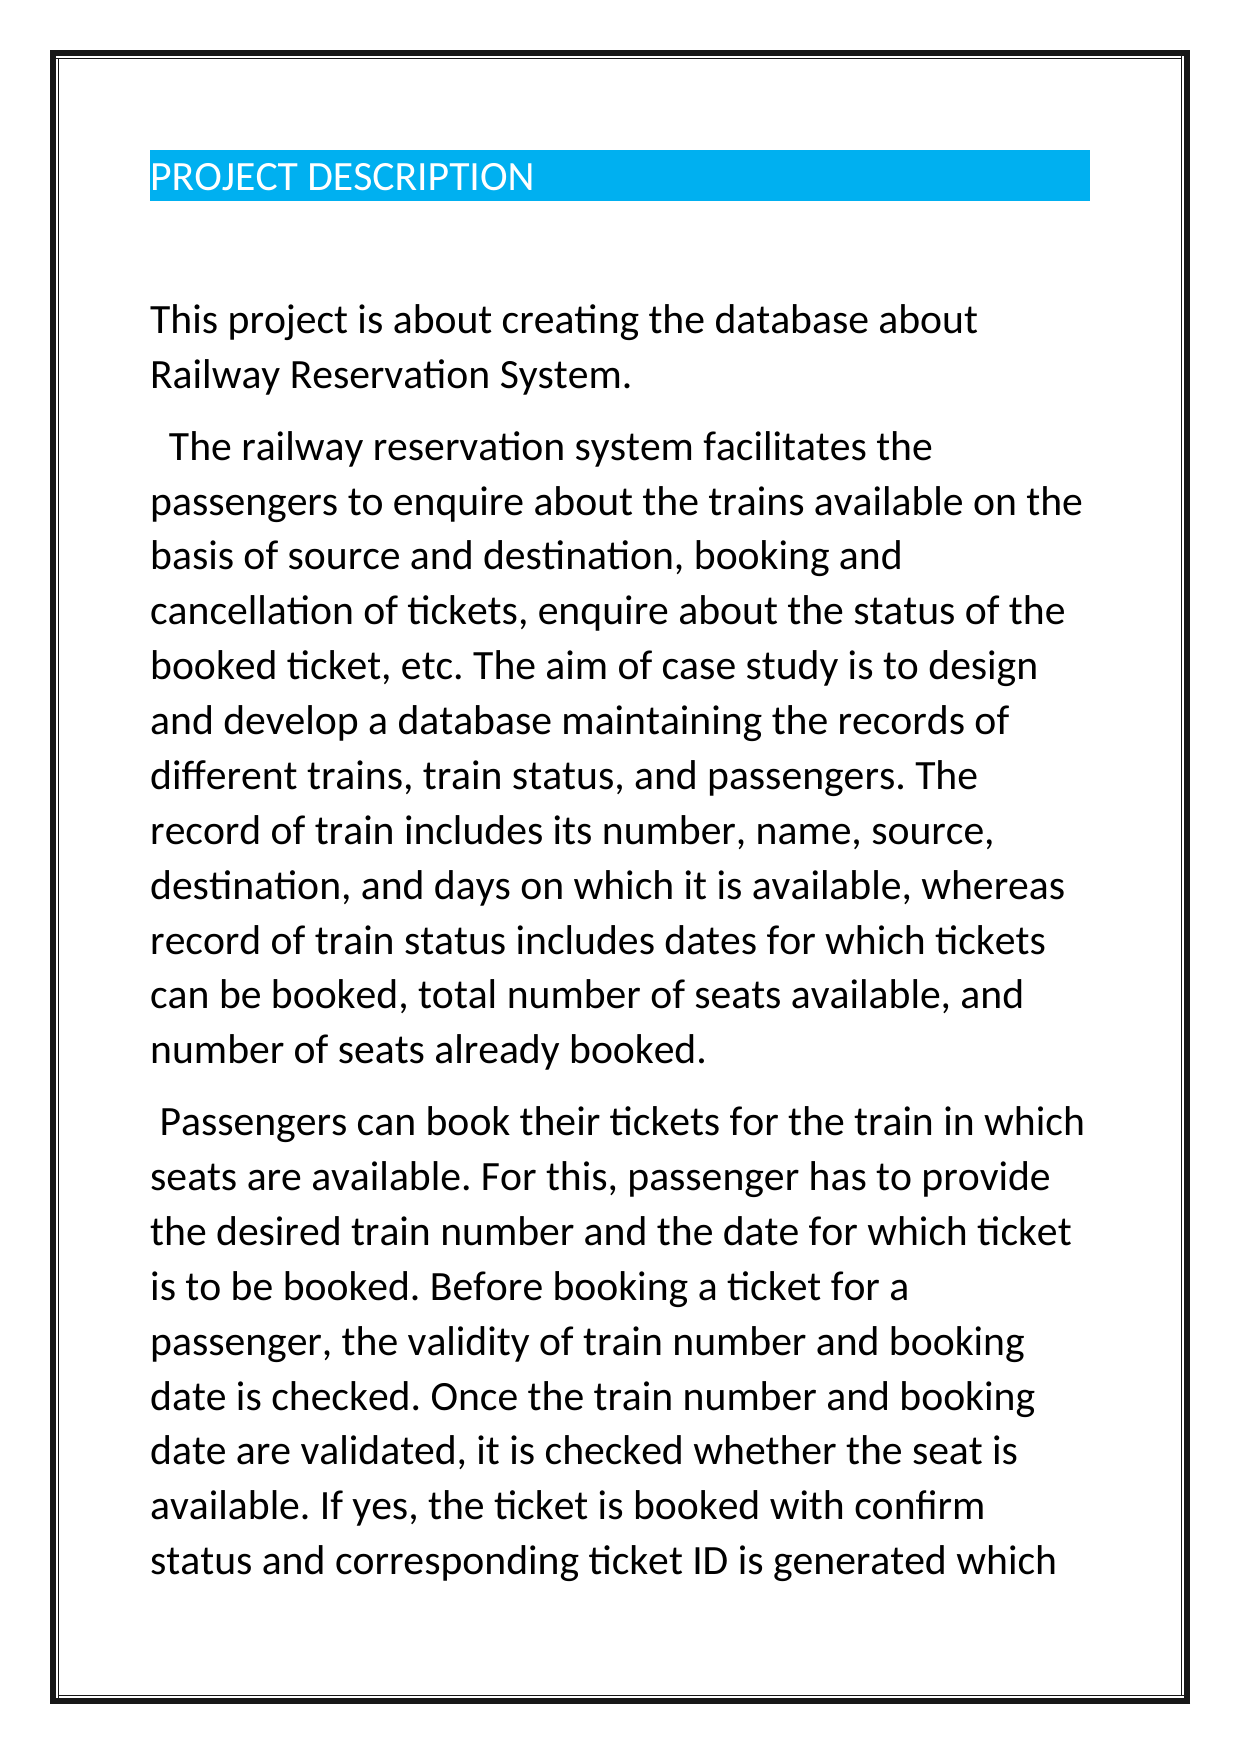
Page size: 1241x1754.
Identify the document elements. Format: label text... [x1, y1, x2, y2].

text This project is about creating the database about Railway Reservation System. [150, 293, 1090, 399]
text PROJECT DESCRIPTION [150, 150, 1090, 201]
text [150, 1095, 1090, 1585]
text The railway reservation system facilitates the passengers to enquire about the trains available on the basis of source and destination, booking and cancellation of tickets, enquire about the status of the booked ticket, etc. The aim of case study is to design and develop a database maintaining the records of different trains, train status, and passengers. The record of train includes its number, name, source, destination, and days on which it is available, whereas record of train status includes dates for which tickets can be booked, total number of seats available, and number of seats already booked. [150, 419, 1090, 1074]
